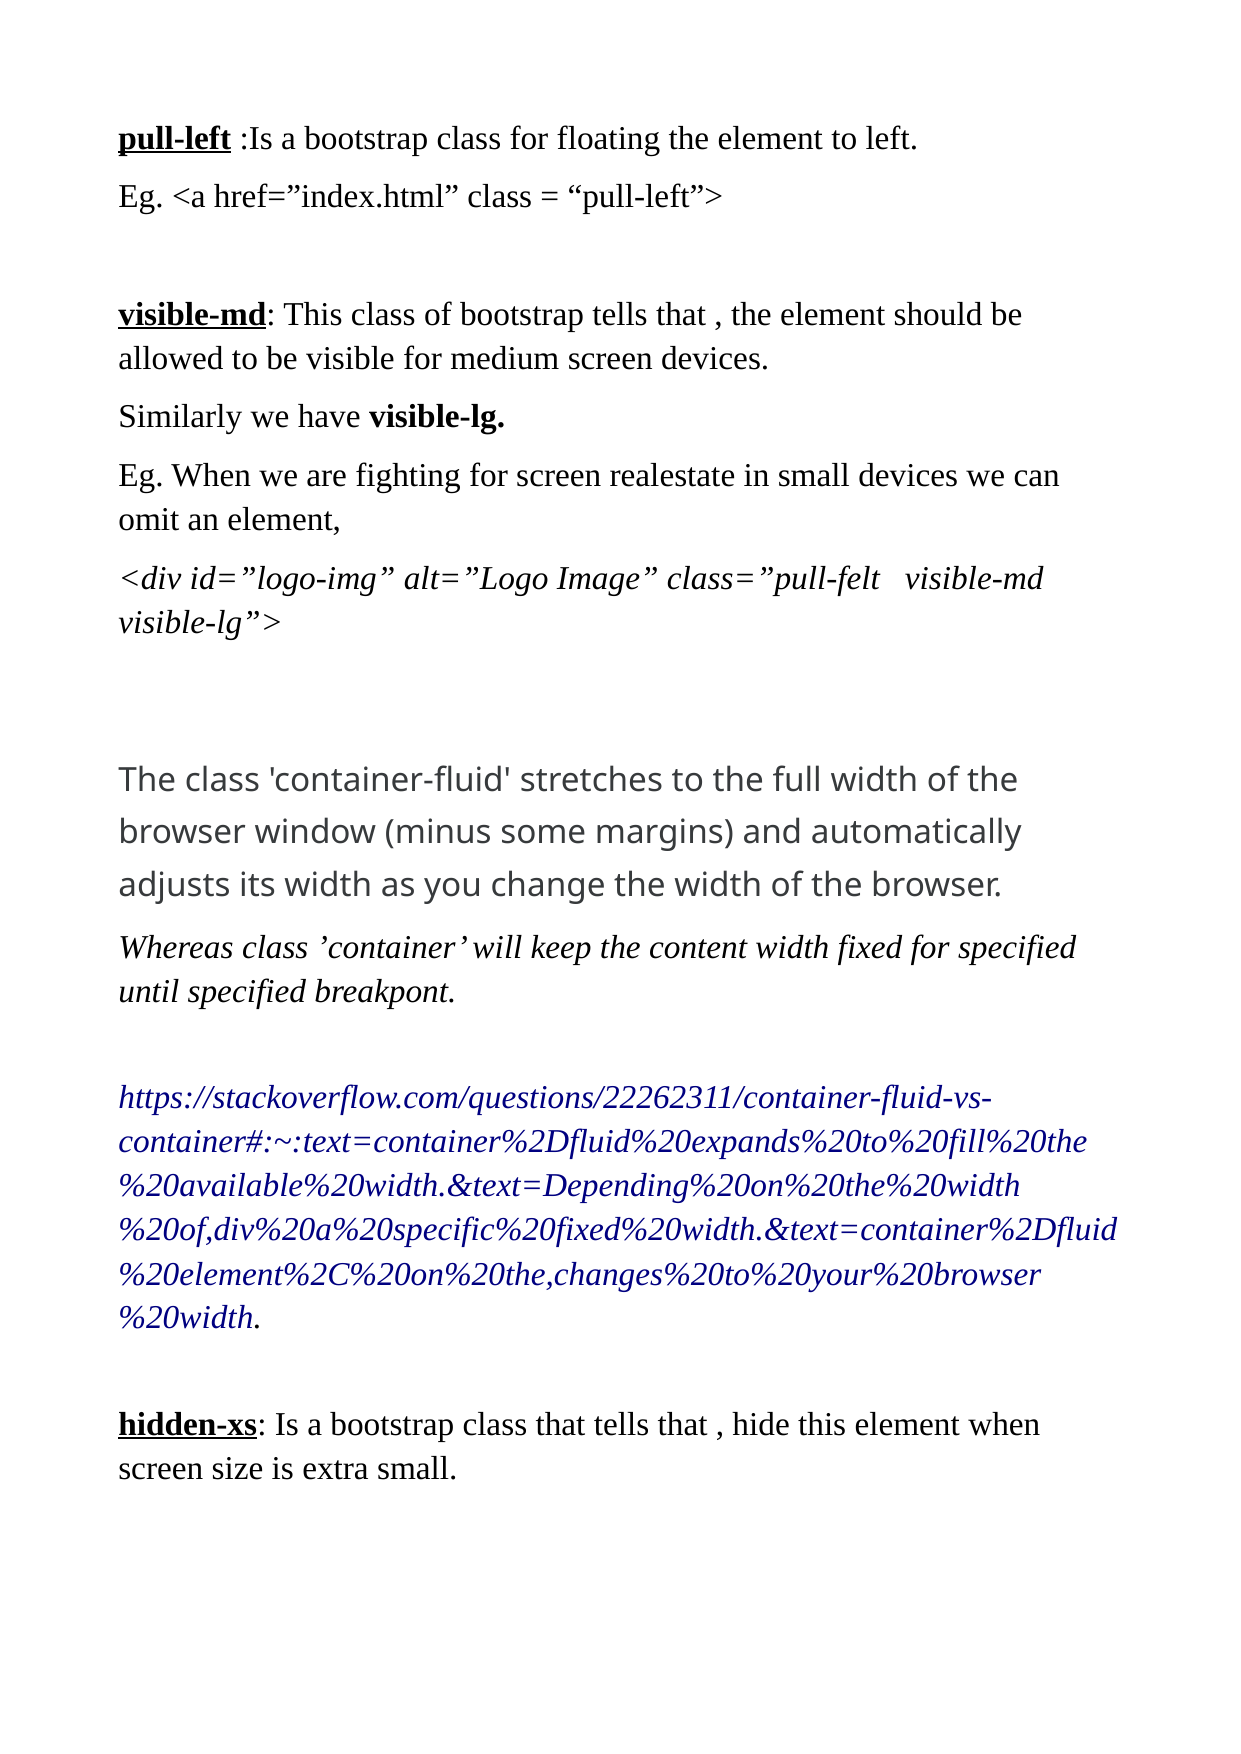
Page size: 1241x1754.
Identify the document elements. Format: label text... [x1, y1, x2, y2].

text https://stackoverflow.com/questions/22262311/container-fluid-vs-container#:~:text=container%2Dfluid%20expands%20to%20fill%20the%20available%20width.&text=Depending%20on%20the%20width%20of,div%20a%20specific%20fixed%20width.&text=container%2Dfluid%20element%2C%20on%20the,changes%20to%20your%20browser%20width. [118, 1077, 1122, 1336]
text The class 'container-fluid' stretches to the full width of the browser window (minus some margins) and automatically adjusts its width as you change the width of the browser. [118, 756, 1122, 906]
text <div id=”logo-img” alt=”Logo Image” class=”pull-felt visible-md visible-lg”> [118, 558, 1122, 641]
text Similarly we have visible-lg. [118, 397, 1122, 435]
text pull-left :Is a bootstrap class for floating the element to left. [118, 118, 1122, 156]
text hidden-xs: Is a bootstrap class that tells that , hide this element when screen size is extra small. [118, 1404, 1122, 1486]
text Eg. When we are fighting for screen realestate in small devices we can omit an element, [118, 455, 1122, 538]
text Eg. <a href=”index.html” class = “pull-left”> [118, 177, 1122, 215]
text Whereas class ’container’ will keep the content width fixed for specified until specified breakpont. [118, 927, 1122, 1009]
text visible-md: This class of bootstrap tells that , the element should be allowed to be visible for medium screen devices. [118, 294, 1122, 376]
